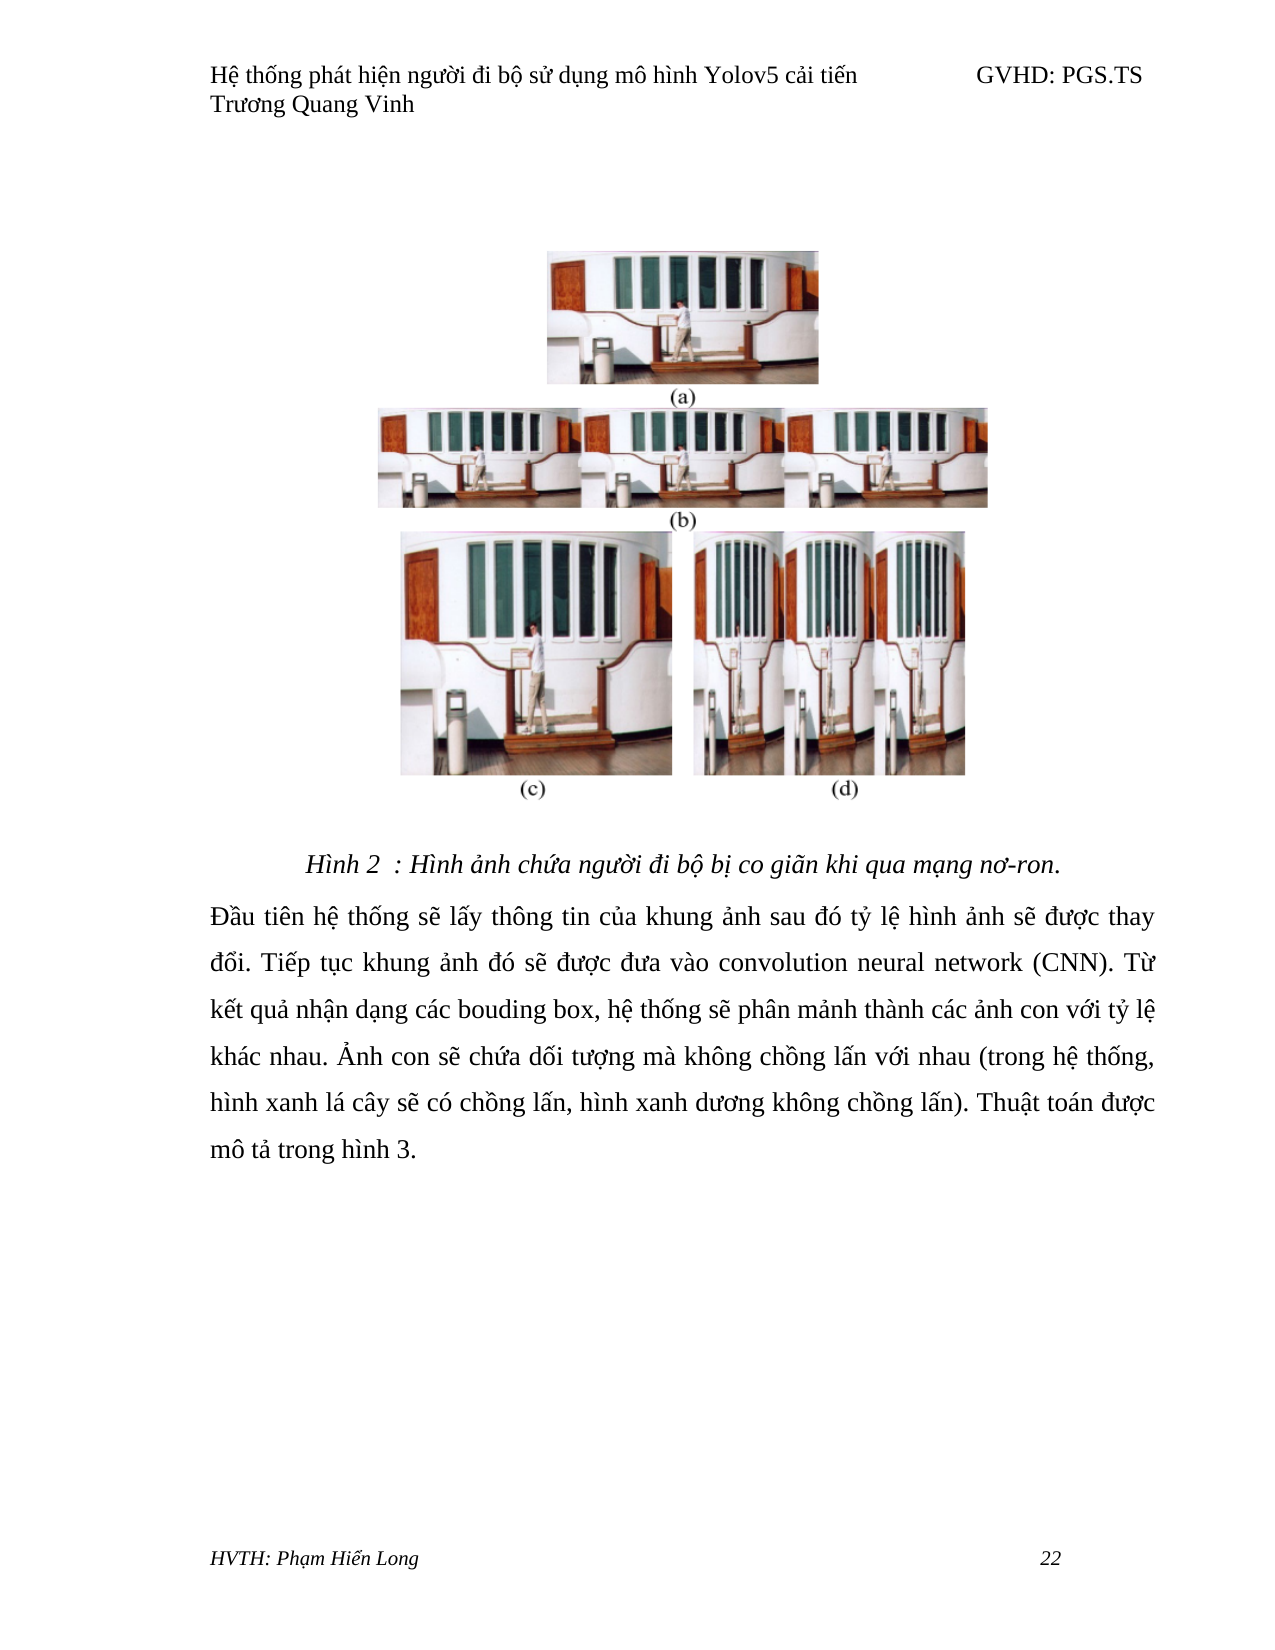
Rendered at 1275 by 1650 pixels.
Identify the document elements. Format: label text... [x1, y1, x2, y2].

text Hình 2 : Hình ảnh chứa người đi bộ bị co giãn khi qua mạng nơ-ron. [210, 848, 1156, 879]
text Đầu tiên hệ thống sẽ lấy thông tin của khung ảnh sau đó tỷ lệ hình ảnh sẽ được thay đổi. Tiếp tục khung ảnh đó sẽ được đưa vào convolution neural network (CNN). Từ kết quả nhận dạng các bouding box, hệ thống sẽ phân mảnh thành các ảnh con với tỷ lệ khác nhau. Ảnh con sẽ chứa dối tượng mà không chồng lấn với nhau (trong hệ thống, hình xanh lá cây sẽ có chồng lấn, hình xanh dương không chồng lấn). Thuật toán được mô tả trong hình 3. [210, 900, 1156, 1164]
picture [328, 222, 1039, 813]
